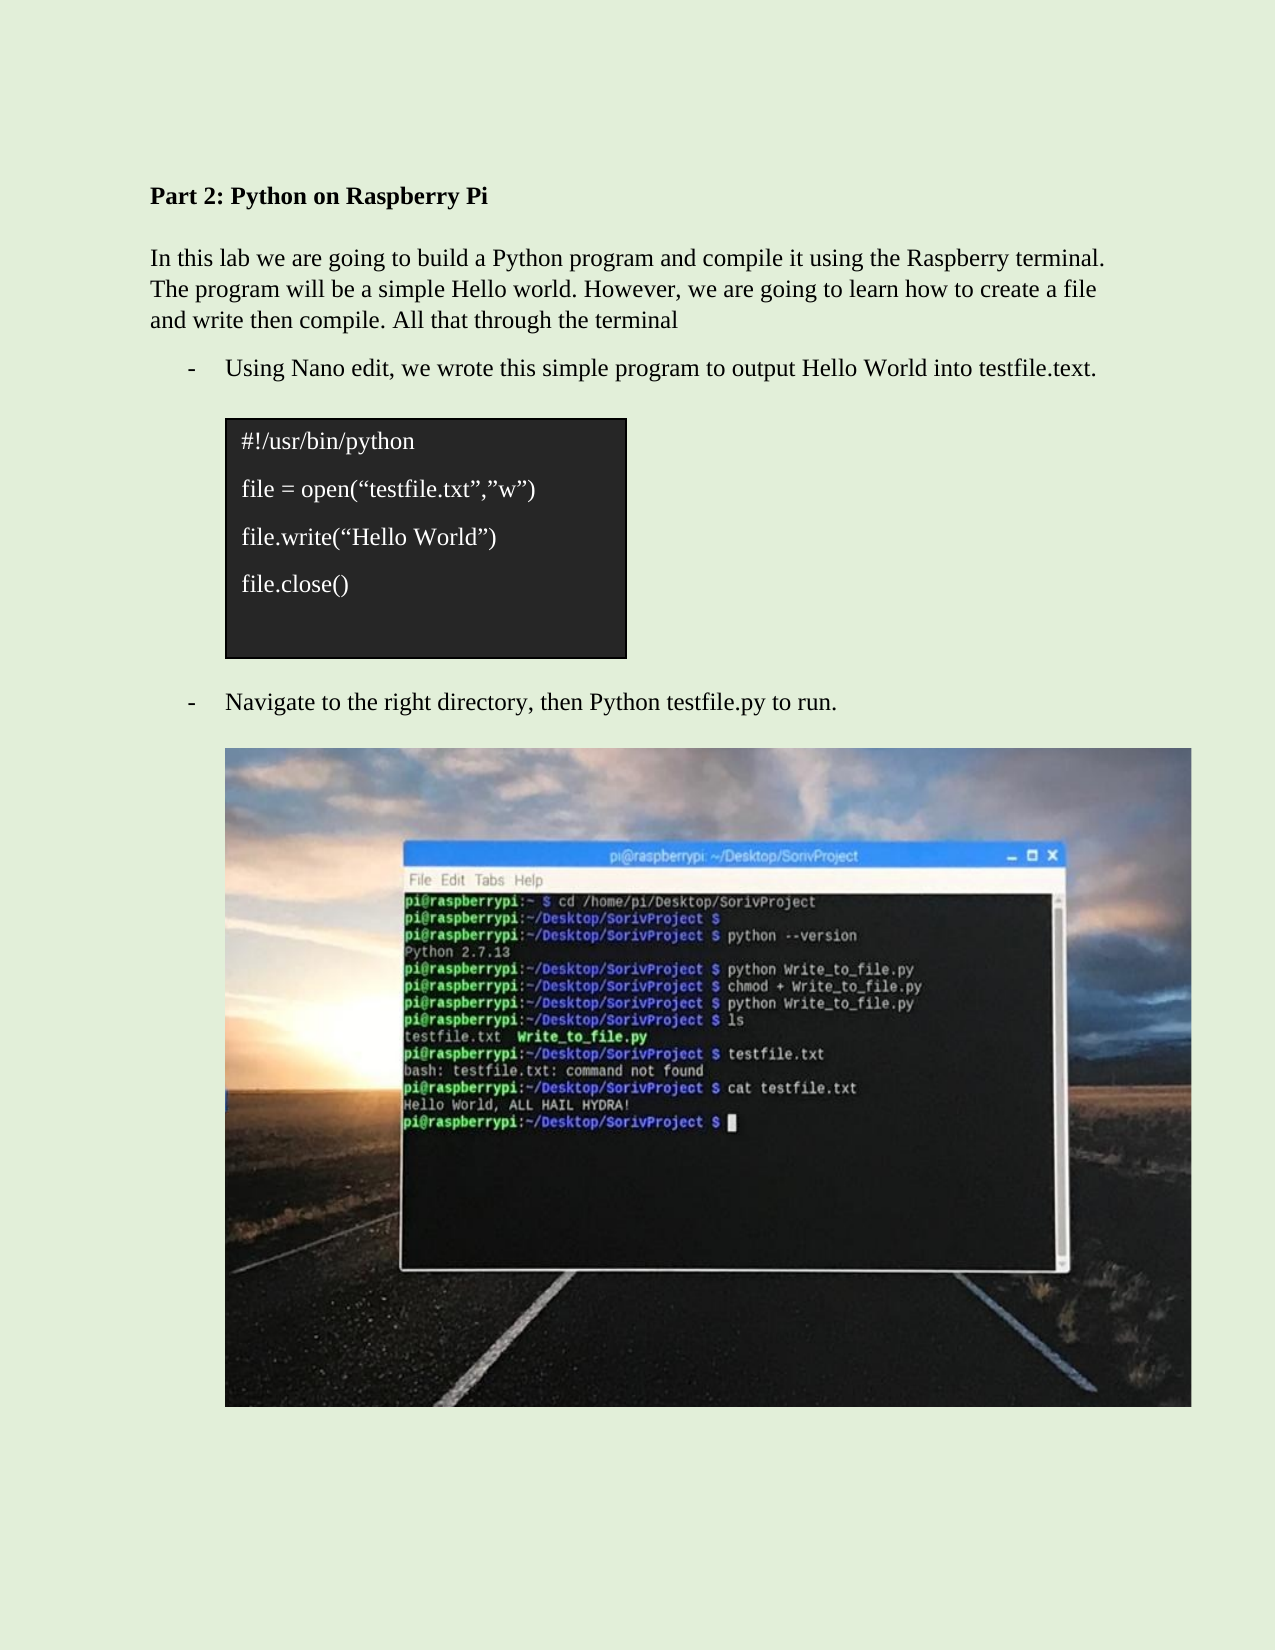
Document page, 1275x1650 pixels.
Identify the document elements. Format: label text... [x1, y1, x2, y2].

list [187, 687, 1125, 1443]
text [150, 150, 1125, 334]
list Using Nano edit, we wrote this simple program to output Hello World into testfile.text. [187, 353, 1125, 382]
picture [225, 748, 1192, 1407]
